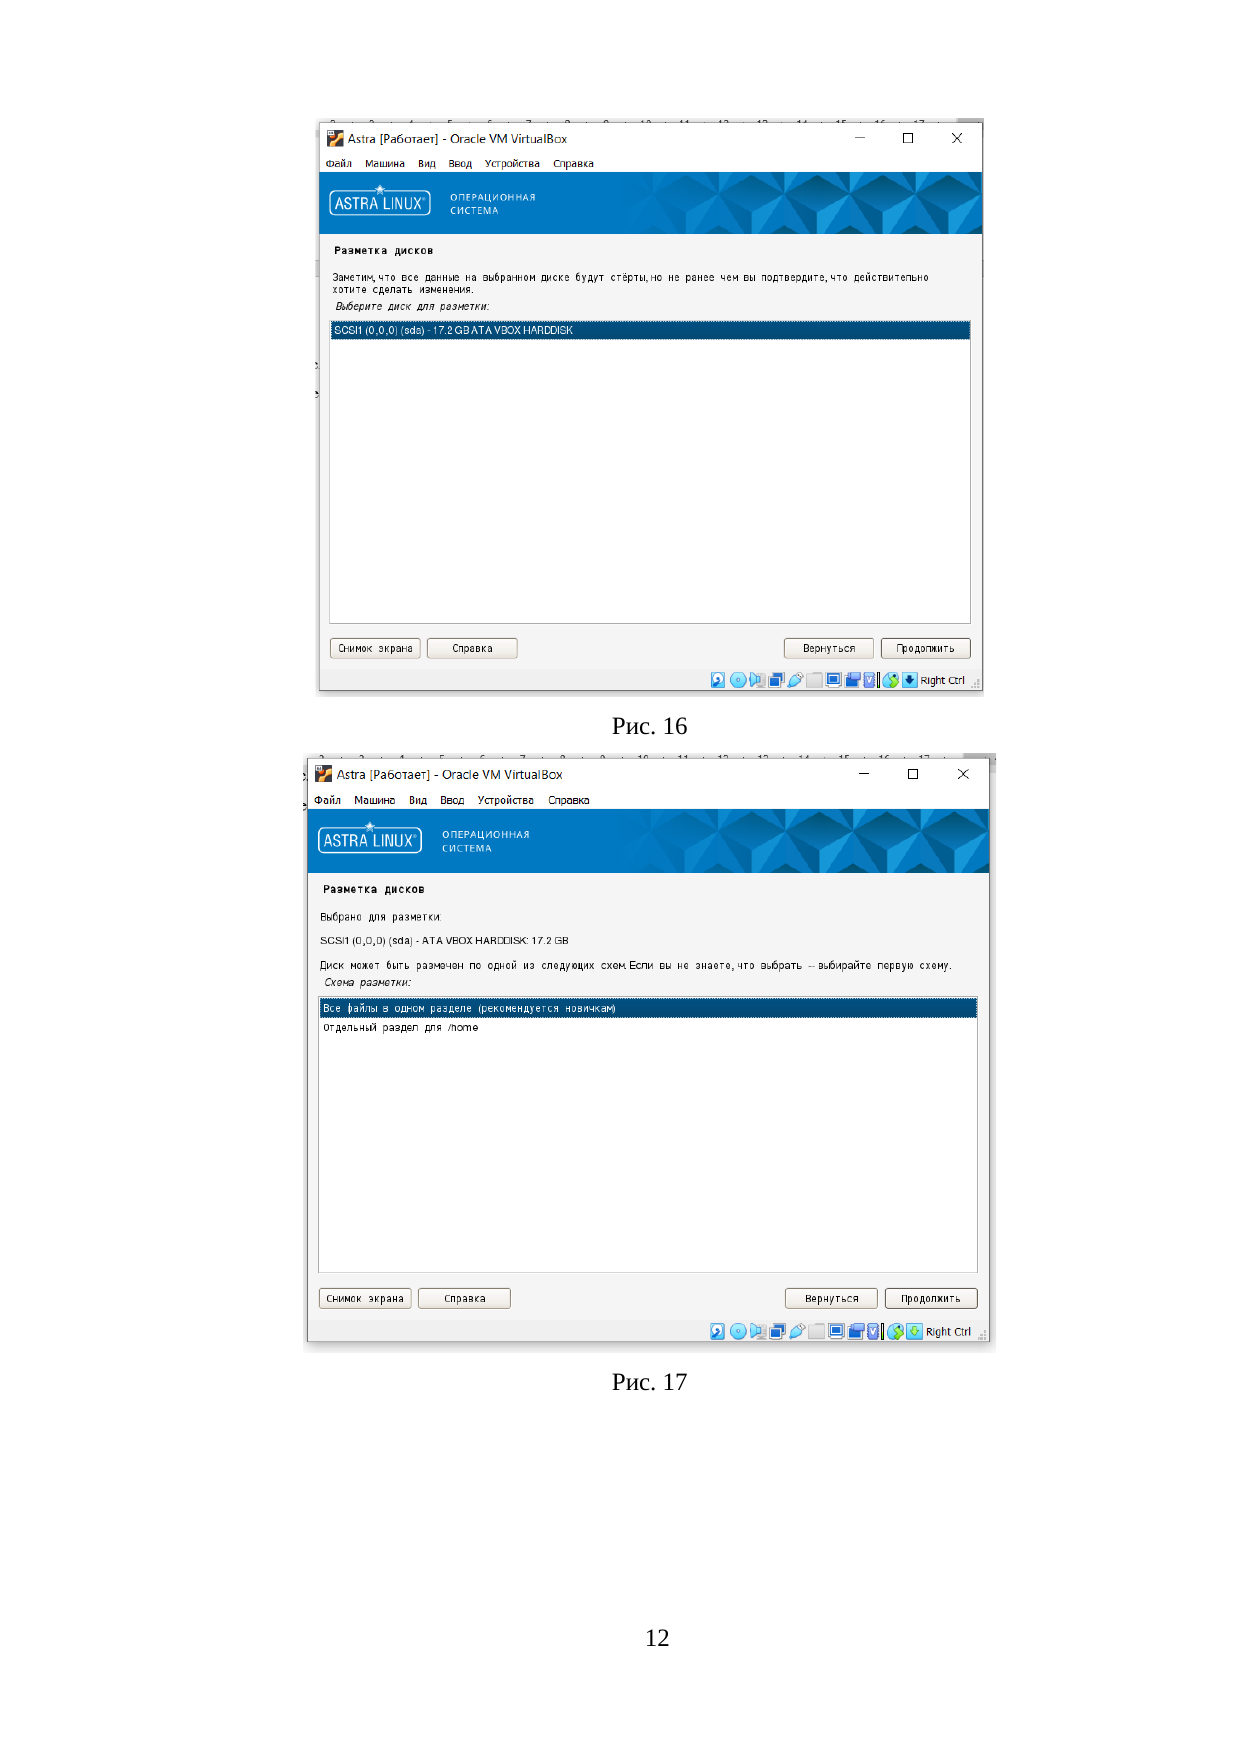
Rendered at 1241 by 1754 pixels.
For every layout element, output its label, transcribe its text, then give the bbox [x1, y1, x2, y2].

picture [303, 753, 997, 1353]
picture [315, 118, 984, 697]
text Рис. 16 [59, 711, 1181, 739]
text Рис. 17 [59, 1367, 1181, 1396]
